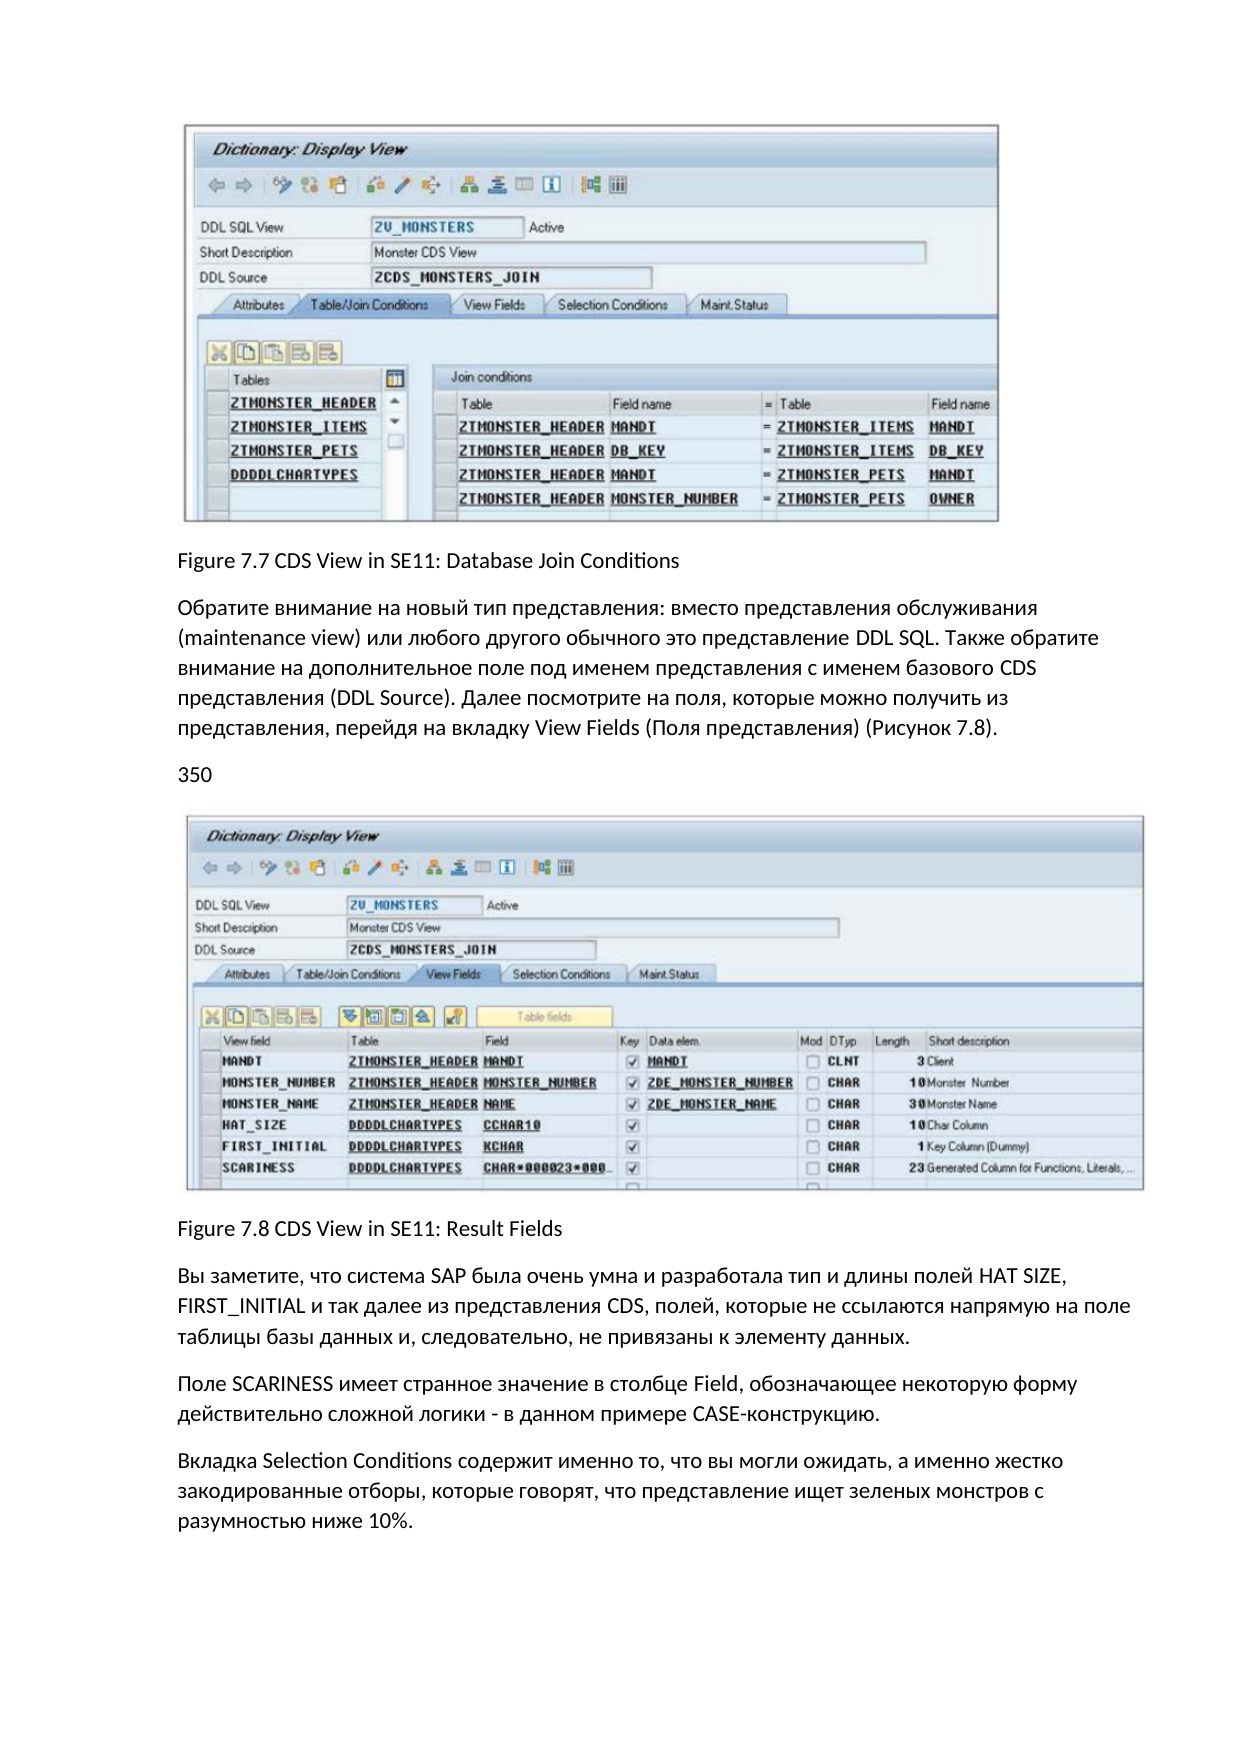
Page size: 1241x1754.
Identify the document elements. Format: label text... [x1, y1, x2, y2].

picture [177, 807, 1152, 1196]
text Поле SCARINESS имеет странное значение в столбце Field, обозначающее некоторую форму действительно сложной логики - в данном примере CASE-конструкцию. [177, 1369, 1152, 1427]
text Вы заметите, что система SAP была очень умна и разработала тип и длины полей HAT SIZE, FIRST_INITIAL и так далее из представления CDS, полей, которые не ссылаются напрямую на поле таблицы базы данных и, следовательно, не привязаны к элементу данных. [177, 1261, 1152, 1350]
text Figure 7.8 CDS View in SE11: Result Fields [177, 1214, 1152, 1242]
text Вкладка Selection Conditions содержит именно то, что вы могли ожидать, а именно жестко закодированные отборы, которые говорят, что представление ищет зеленых монстров с разумностью ниже 10%. [177, 1446, 1152, 1534]
text 350 [177, 760, 1152, 788]
text Обратите внимание на новый тип представления: вместо представления обслуживания (maintenance view) или любого другого обычного это представление DDL SQL. Также обратите внимание на дополнительное поле под именем представления с именем базового CDS представления (DDL Source). Далее посмотрите на поля, которые можно получить из представления, перейдя на вкладку View Fields (Поля представления) (Рисунок 7.8). [177, 593, 1152, 741]
text Figure 7.7 CDS View in SE11: Database Join Conditions [177, 546, 1152, 574]
picture [177, 118, 1005, 527]
